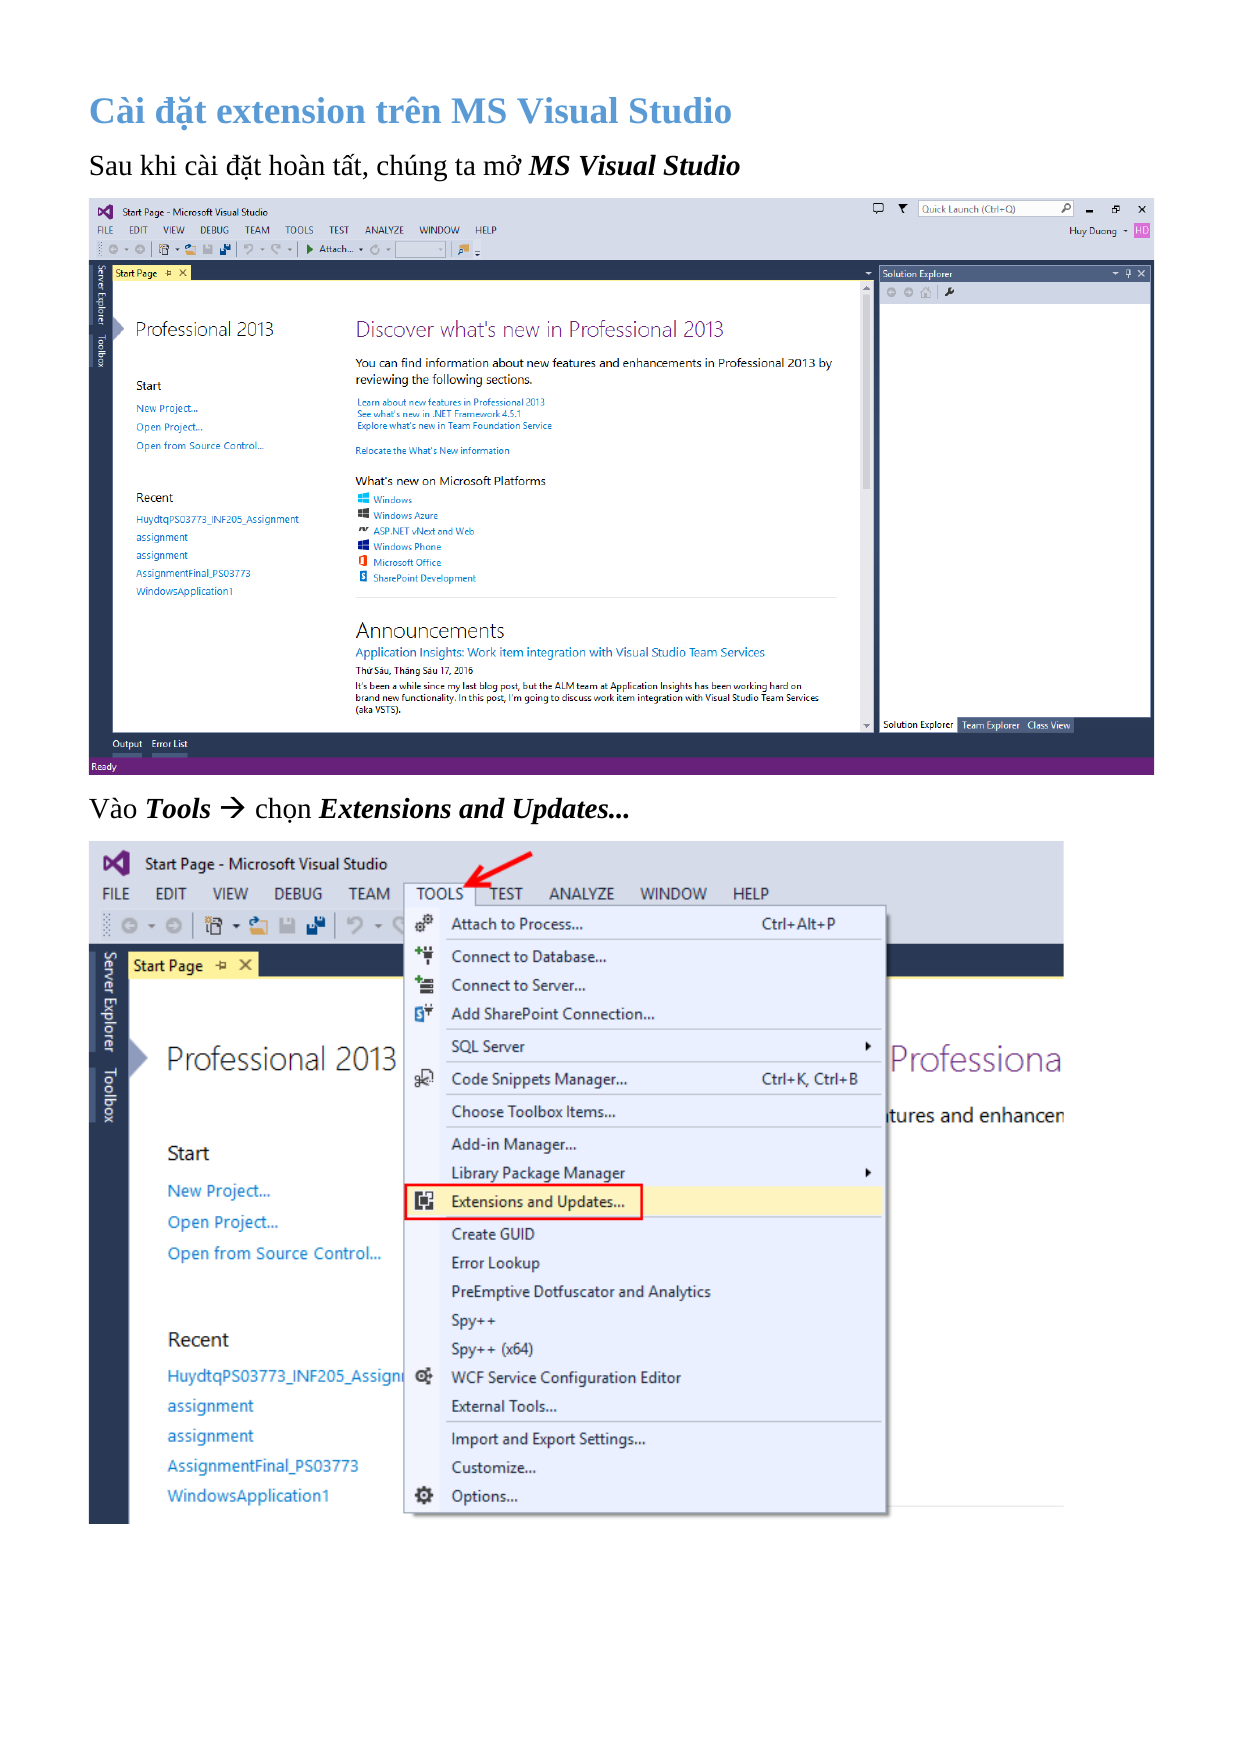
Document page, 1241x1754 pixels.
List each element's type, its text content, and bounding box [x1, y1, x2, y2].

subtitle Cài đặt extension trên MS Visual Studio [89, 89, 1152, 132]
text Vào Tools chọn Extensions and Updates... [89, 791, 1152, 825]
text Sau khi cài đặt hoàn tất, chúng ta mở MS Visual Studio [89, 148, 1152, 182]
picture [88, 841, 1064, 1524]
picture [88, 198, 1155, 775]
